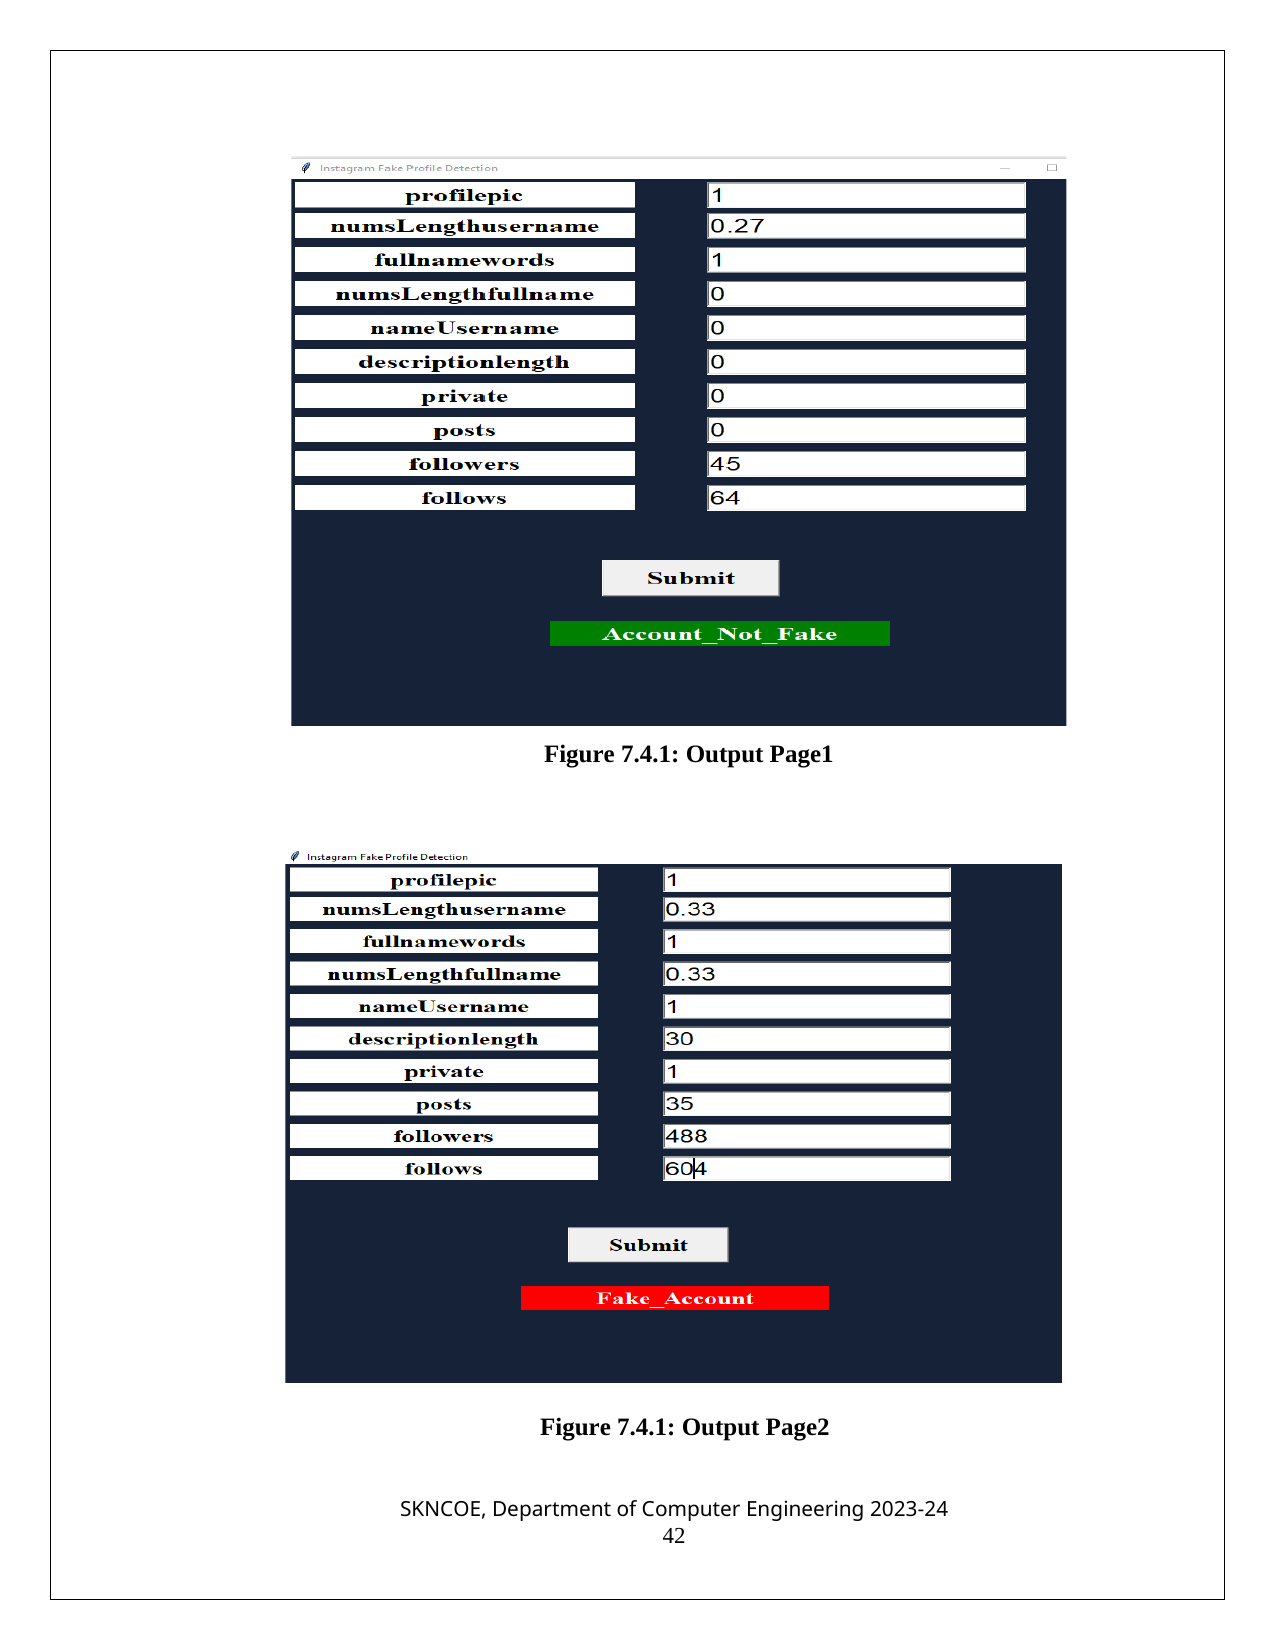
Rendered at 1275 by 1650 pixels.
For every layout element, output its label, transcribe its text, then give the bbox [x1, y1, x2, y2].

text Figure 7.4.1: Output Page1 [209, 739, 1169, 767]
picture [291, 156, 1067, 726]
text Figure 7.4.1: Output Page2 [509, 1412, 1169, 1440]
picture [285, 850, 1062, 1383]
